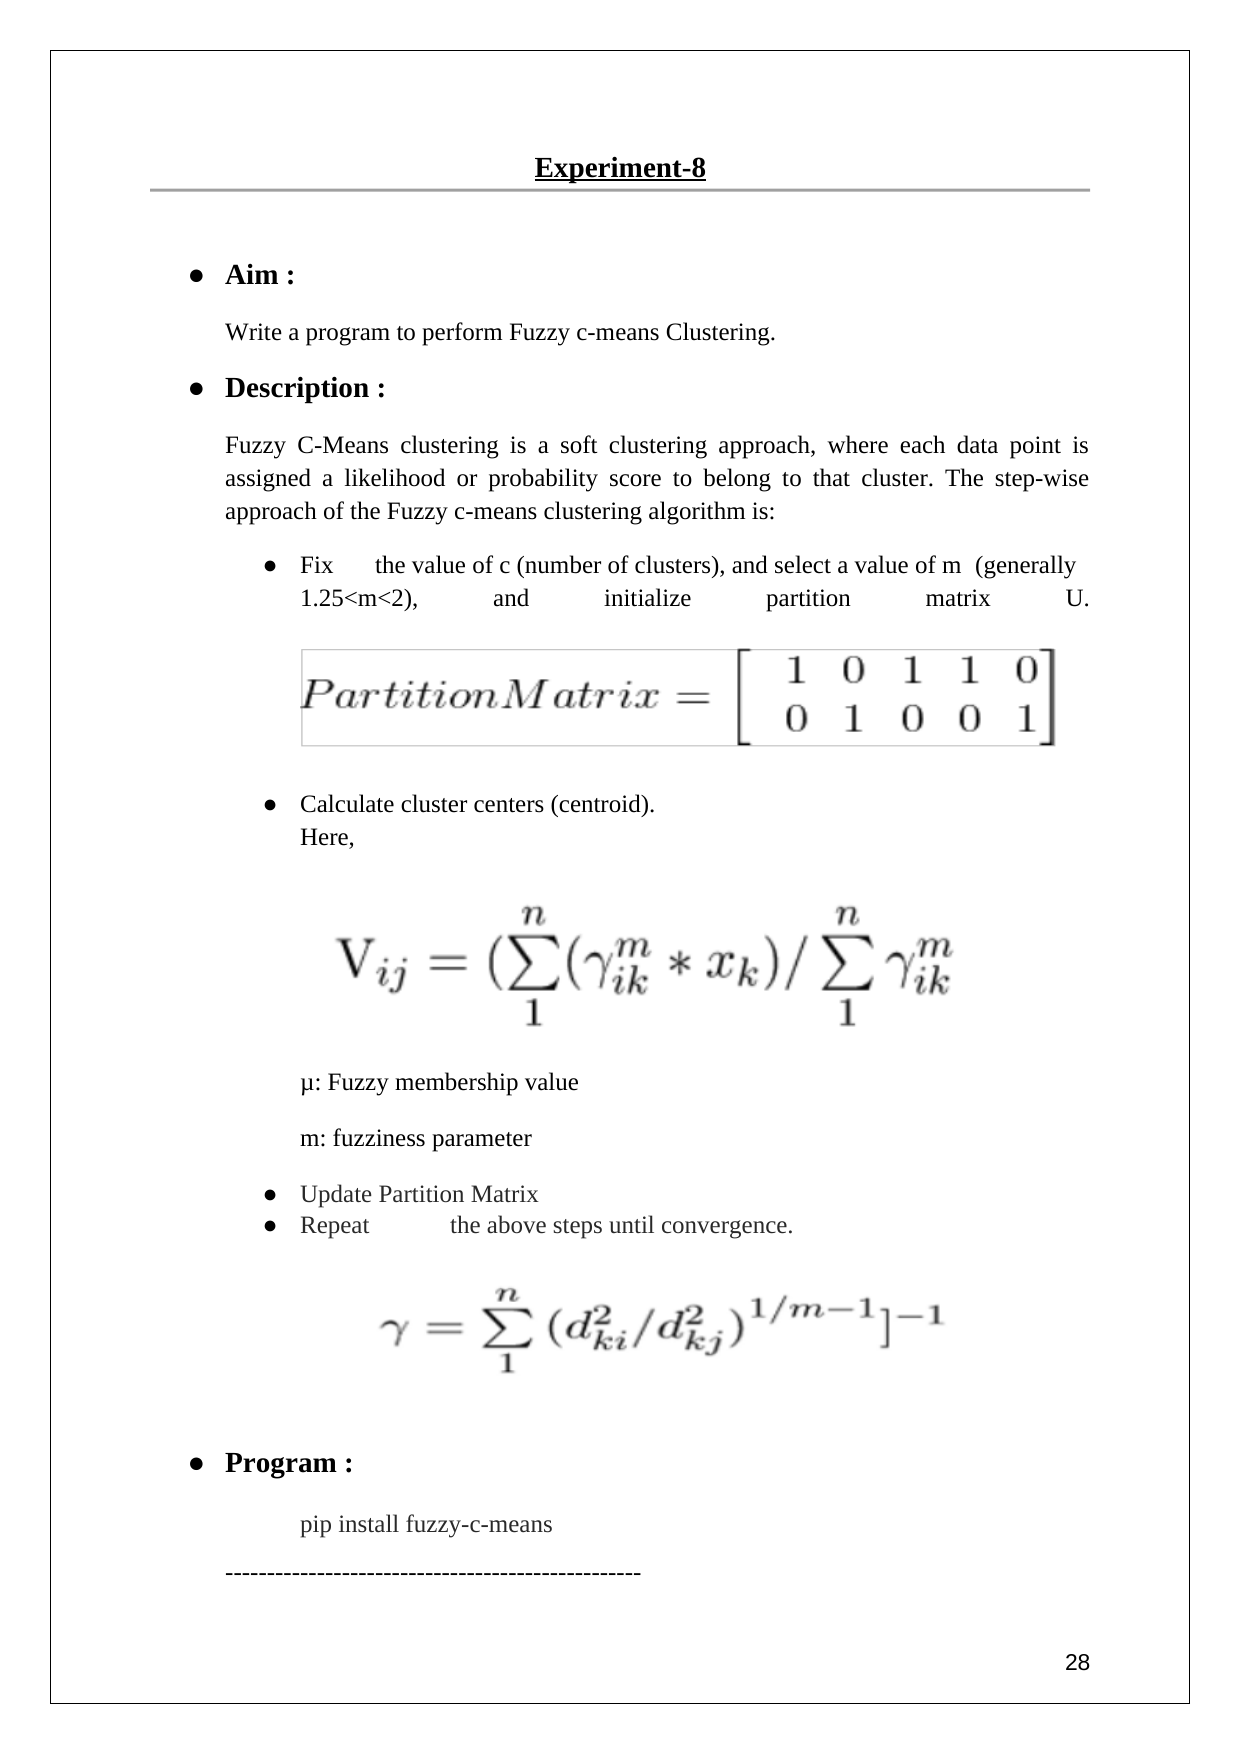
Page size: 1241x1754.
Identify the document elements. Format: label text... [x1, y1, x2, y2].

picture [300, 648, 1076, 752]
picture [300, 1265, 979, 1399]
text m: fuzziness parameter [300, 1123, 1090, 1151]
list Description : [187, 371, 1090, 404]
list Calculate cluster centers (centroid). Here, [262, 789, 1090, 851]
text pip install fuzzy-c-means [300, 1509, 1090, 1538]
text Fuzzy C-Means clustering is a soft clustering approach, where each data point is assigned a likelihood or probability score to belong to that cluster. The step-wise approach of the Fuzzy c-means clustering algorithm is: [225, 430, 1090, 525]
list Program : [187, 1445, 1090, 1479]
text Write a program to perform Fuzzy c-means Clustering. [225, 317, 1090, 345]
text µ: Fuzzy membership value [300, 1067, 1090, 1095]
list Aim : [187, 257, 1090, 291]
text -------------------------------------------------- [225, 1557, 1090, 1585]
list Update Partition Matrix [262, 1179, 1090, 1207]
list Repeat the above steps until convergence. [262, 1210, 1090, 1238]
picture [300, 880, 1007, 1038]
text Experiment-8 [150, 150, 1090, 183]
